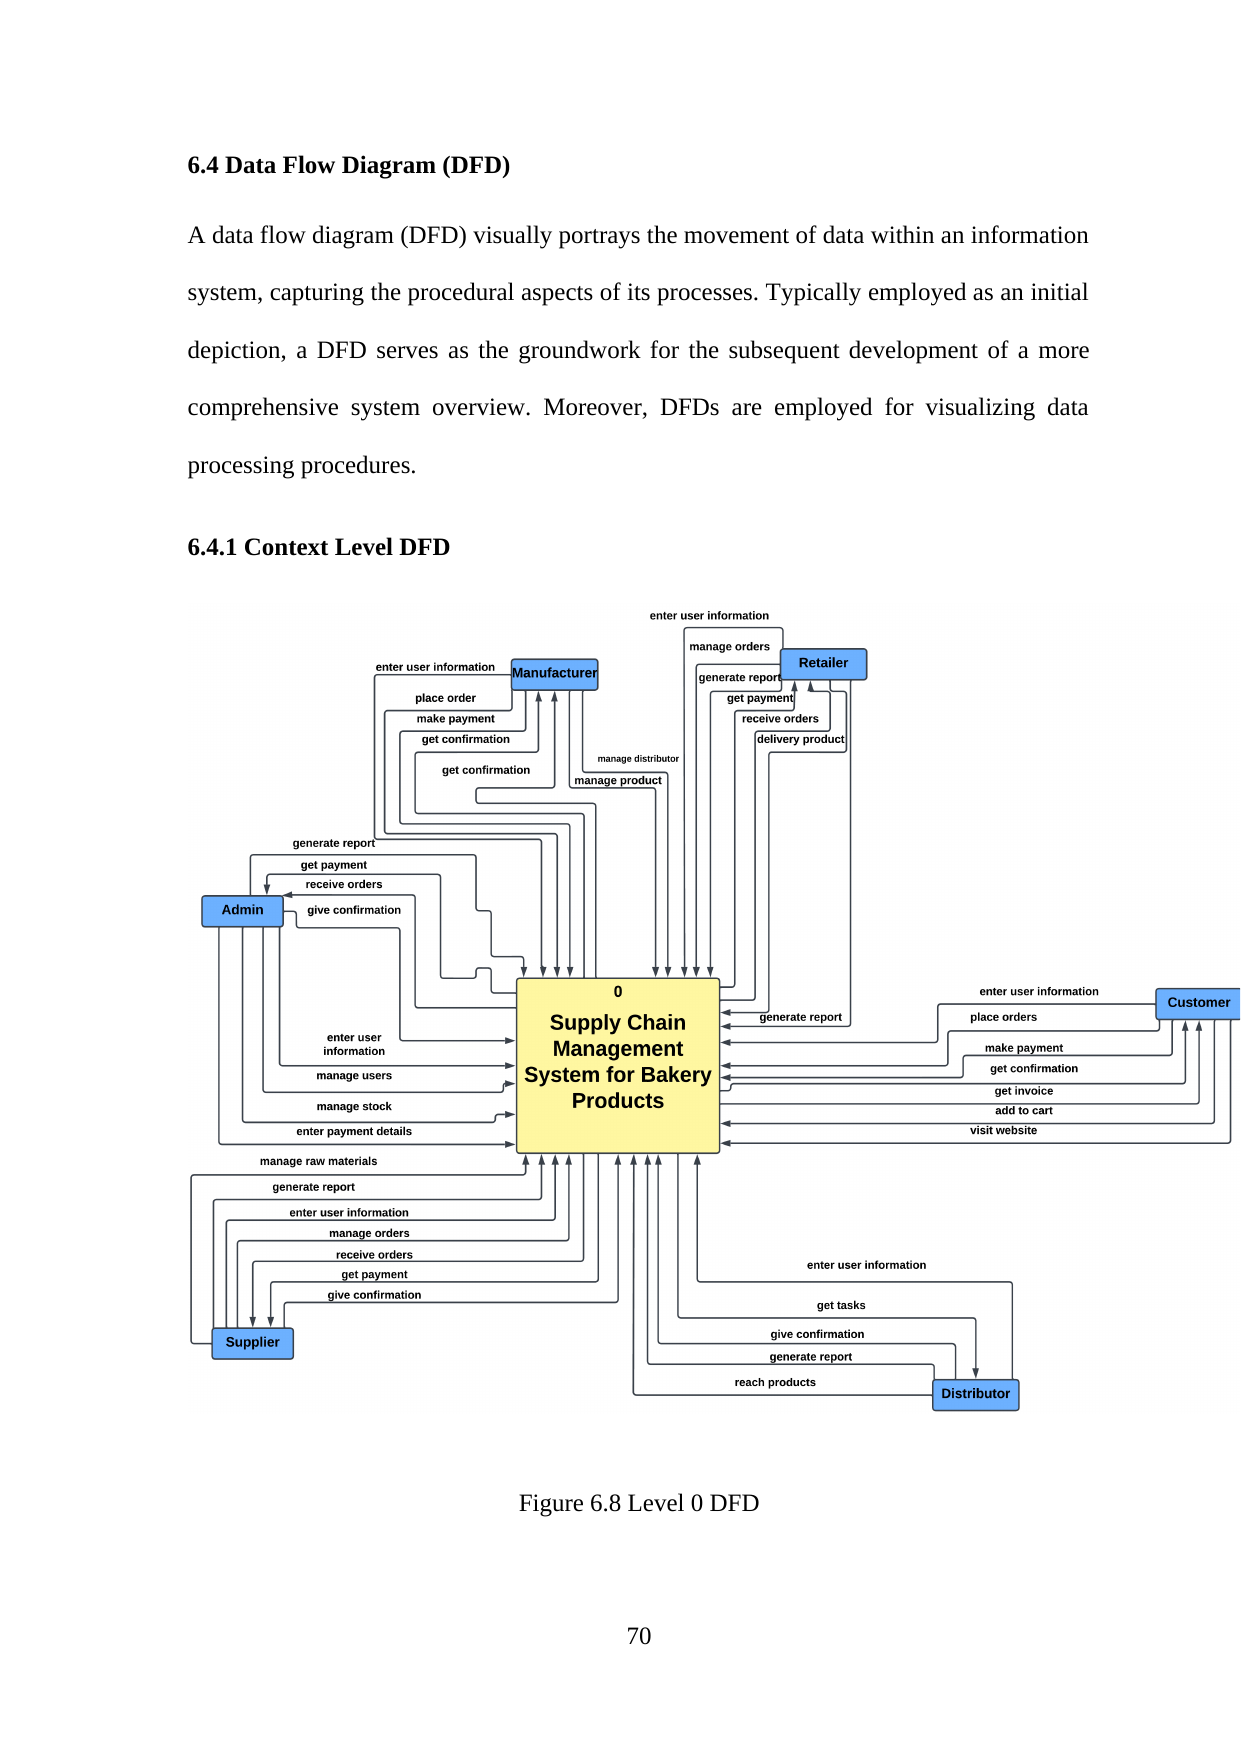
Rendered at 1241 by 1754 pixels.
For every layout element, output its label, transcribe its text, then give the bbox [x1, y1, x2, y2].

subtitle 6.4 Data Flow Diagram (DFD) [187, 150, 1090, 179]
picture [187, 603, 1241, 1414]
text Figure 6.8 Level 0 DFD [187, 1488, 1090, 1517]
text A data flow diagram (DFD) visually portrays the movement of data within an information system, capturing the procedural aspects of its processes. Typically employed as an initial depiction, a DFD serves as the groundwork for the subsequent development of a more comprehensive system overview. Moreover, DFDs are employed for visualizing data processing procedures. [187, 220, 1090, 479]
subtitle 6.4.1 Context Level DFD [187, 532, 1090, 561]
